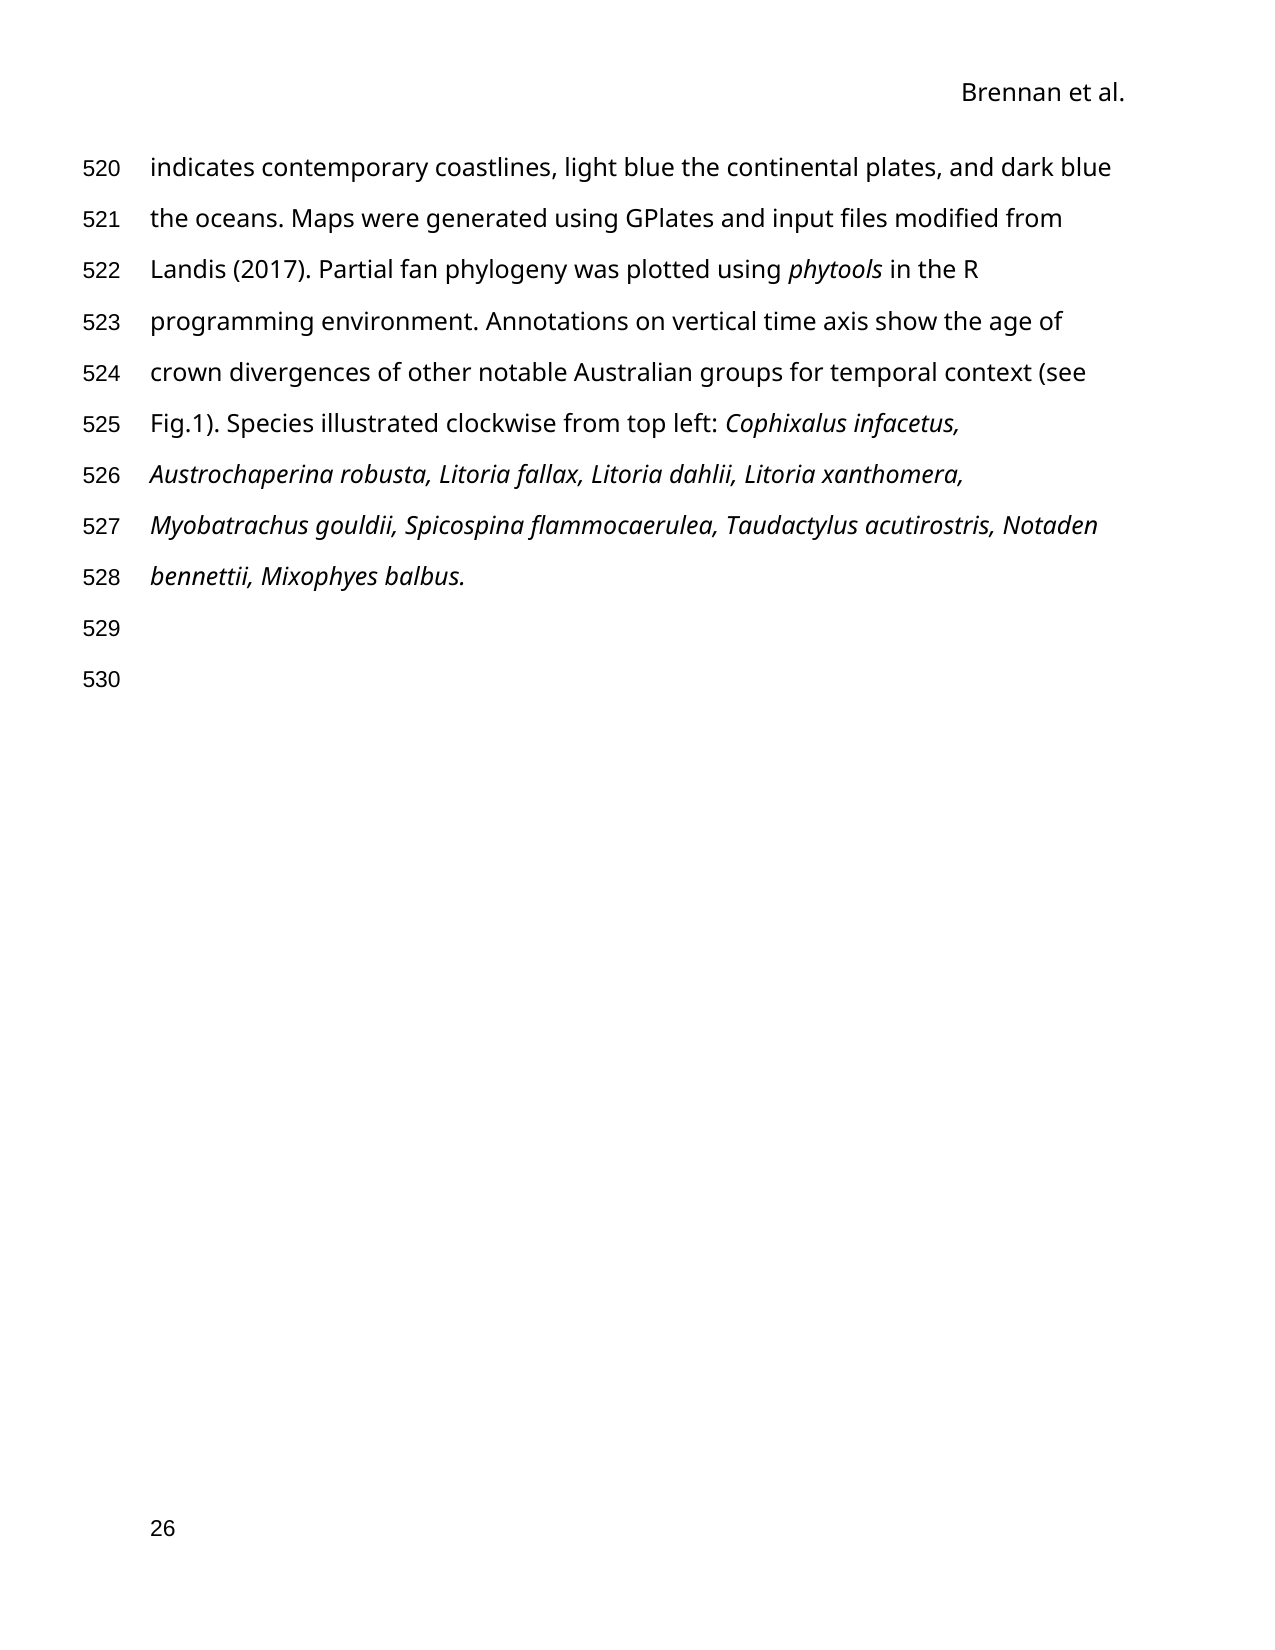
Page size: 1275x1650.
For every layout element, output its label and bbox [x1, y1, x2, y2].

text [150, 150, 1125, 592]
